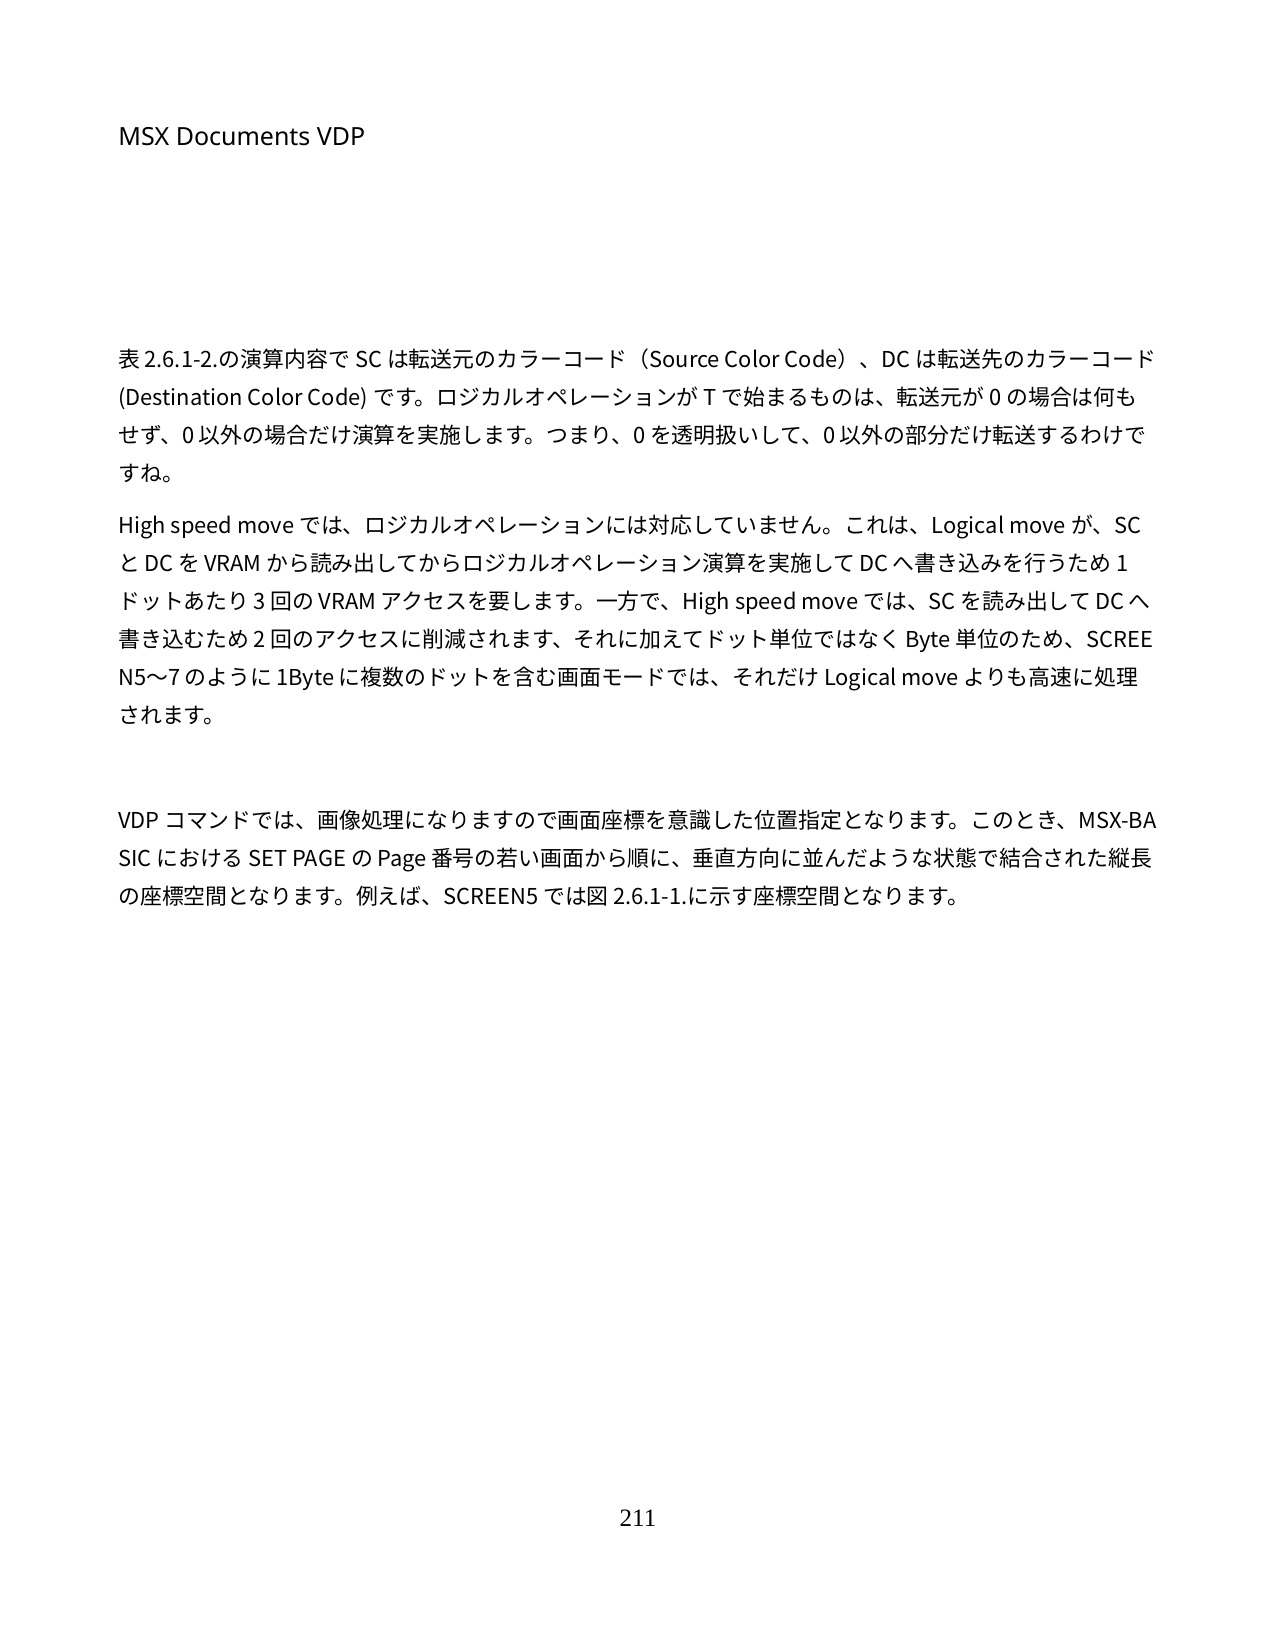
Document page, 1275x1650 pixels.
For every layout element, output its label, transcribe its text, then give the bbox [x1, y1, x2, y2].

text VDPコマンドでは、画像処理になりますので画面座標を意識した位置指定となります。このとき、MSX-BASICにおける SET PAGE のPage番号の若い画面から順に、垂直方向に並んだような状態で結合された縦長の座標空間となります。例えば、SCREEN5 では図2.6.1-1.に示す座標空間となります。 [118, 803, 1157, 911]
text High speed move では、ロジカルオペレーションには対応していません。これは、Logical move が、SCとDCをVRAMから読み出してからロジカルオペレーション演算を実施してDCへ書き込みを行うため 1ドットあたり3回のVRAMアクセスを要します。一方で、High speed move では、SCを読み出してDCへ書き込むため2回のアクセスに削減されます、それに加えてドット単位ではなくByte単位のため、SCREEN5～7のように1Byteに複数のドットを含む画面モードでは、それだけLogical move よりも高速に処理されます。 [118, 508, 1157, 730]
text 表2.6.1-2.の演算内容で SC は転送元のカラーコード（Source Color Code）、DC は転送先のカラーコード(Destination Color Code) です。ロジカルオペレーションが T で始まるものは、転送元が 0 の場合は何もせず、0以外の場合だけ演算を実施します。つまり、0を透明扱いして、0以外の部分だけ転送するわけですね。 [118, 342, 1157, 488]
